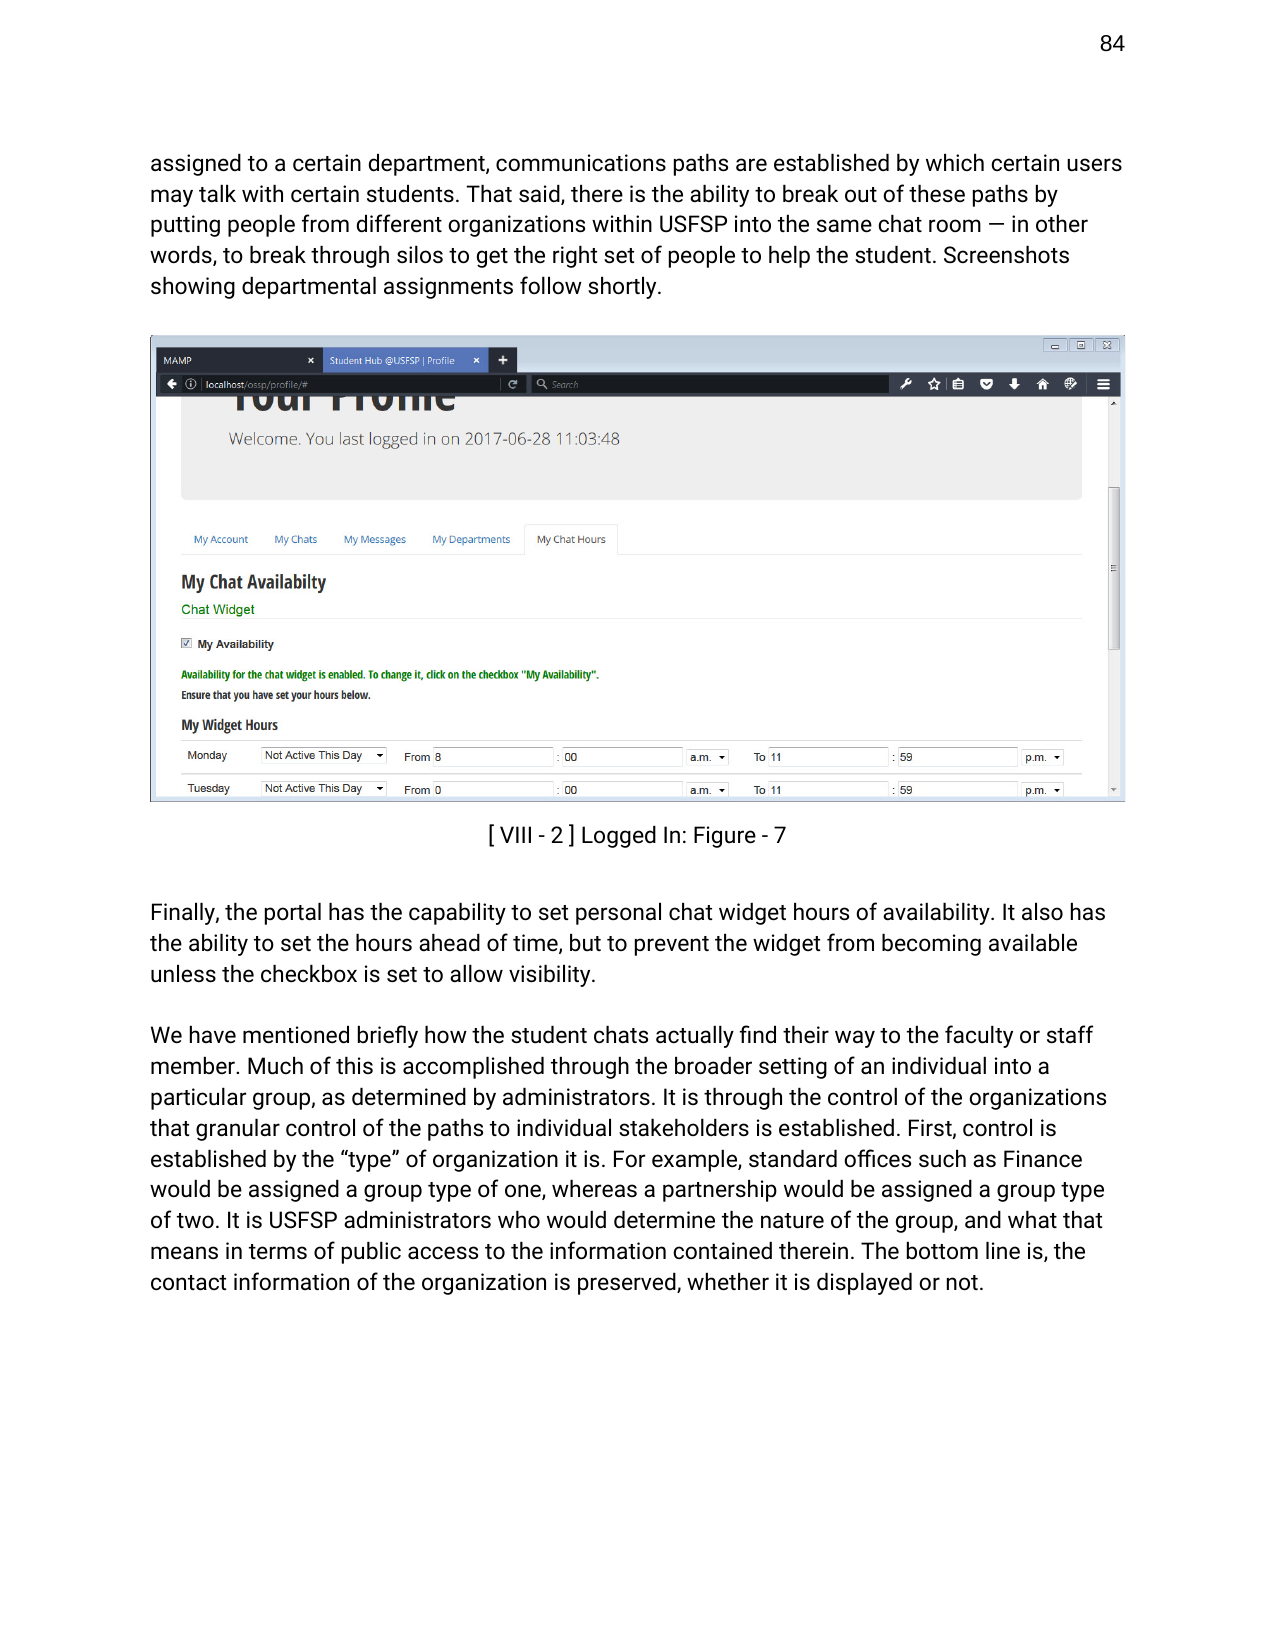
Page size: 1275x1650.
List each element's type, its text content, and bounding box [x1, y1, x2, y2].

picture [150, 335, 1125, 802]
subtitle [ VIII - 2 ] Logged In: Figure - 7 [150, 822, 1125, 849]
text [150, 150, 1125, 300]
text We have mentioned briefly how the student chats actually find their way to the faculty or staff member. Much of this is accomplished through the broader setting of an individual into a particular group, as determined by administrators. It is through the control of the organizations that granular control of the paths to individual stakeholders is established. First, control is established by the “type” of organization it is. For example, standard offices such as Finance would be assigned a group type of one, whereas a partnership would be assigned a group type of two. It is USFSP administrators who would determine the nature of the group, and what that means in terms of public access to the information contained therein. The bottom line is, the contact information of the organization is preserved, whether it is displayed or not. [150, 1022, 1125, 1296]
text Finally, the portal has the capability to set personal chat widget hours of availability. It also has the ability to set the hours ahead of time, but to prevent the widget from becoming available unless the checkbox is set to allow visibility. [150, 899, 1125, 988]
